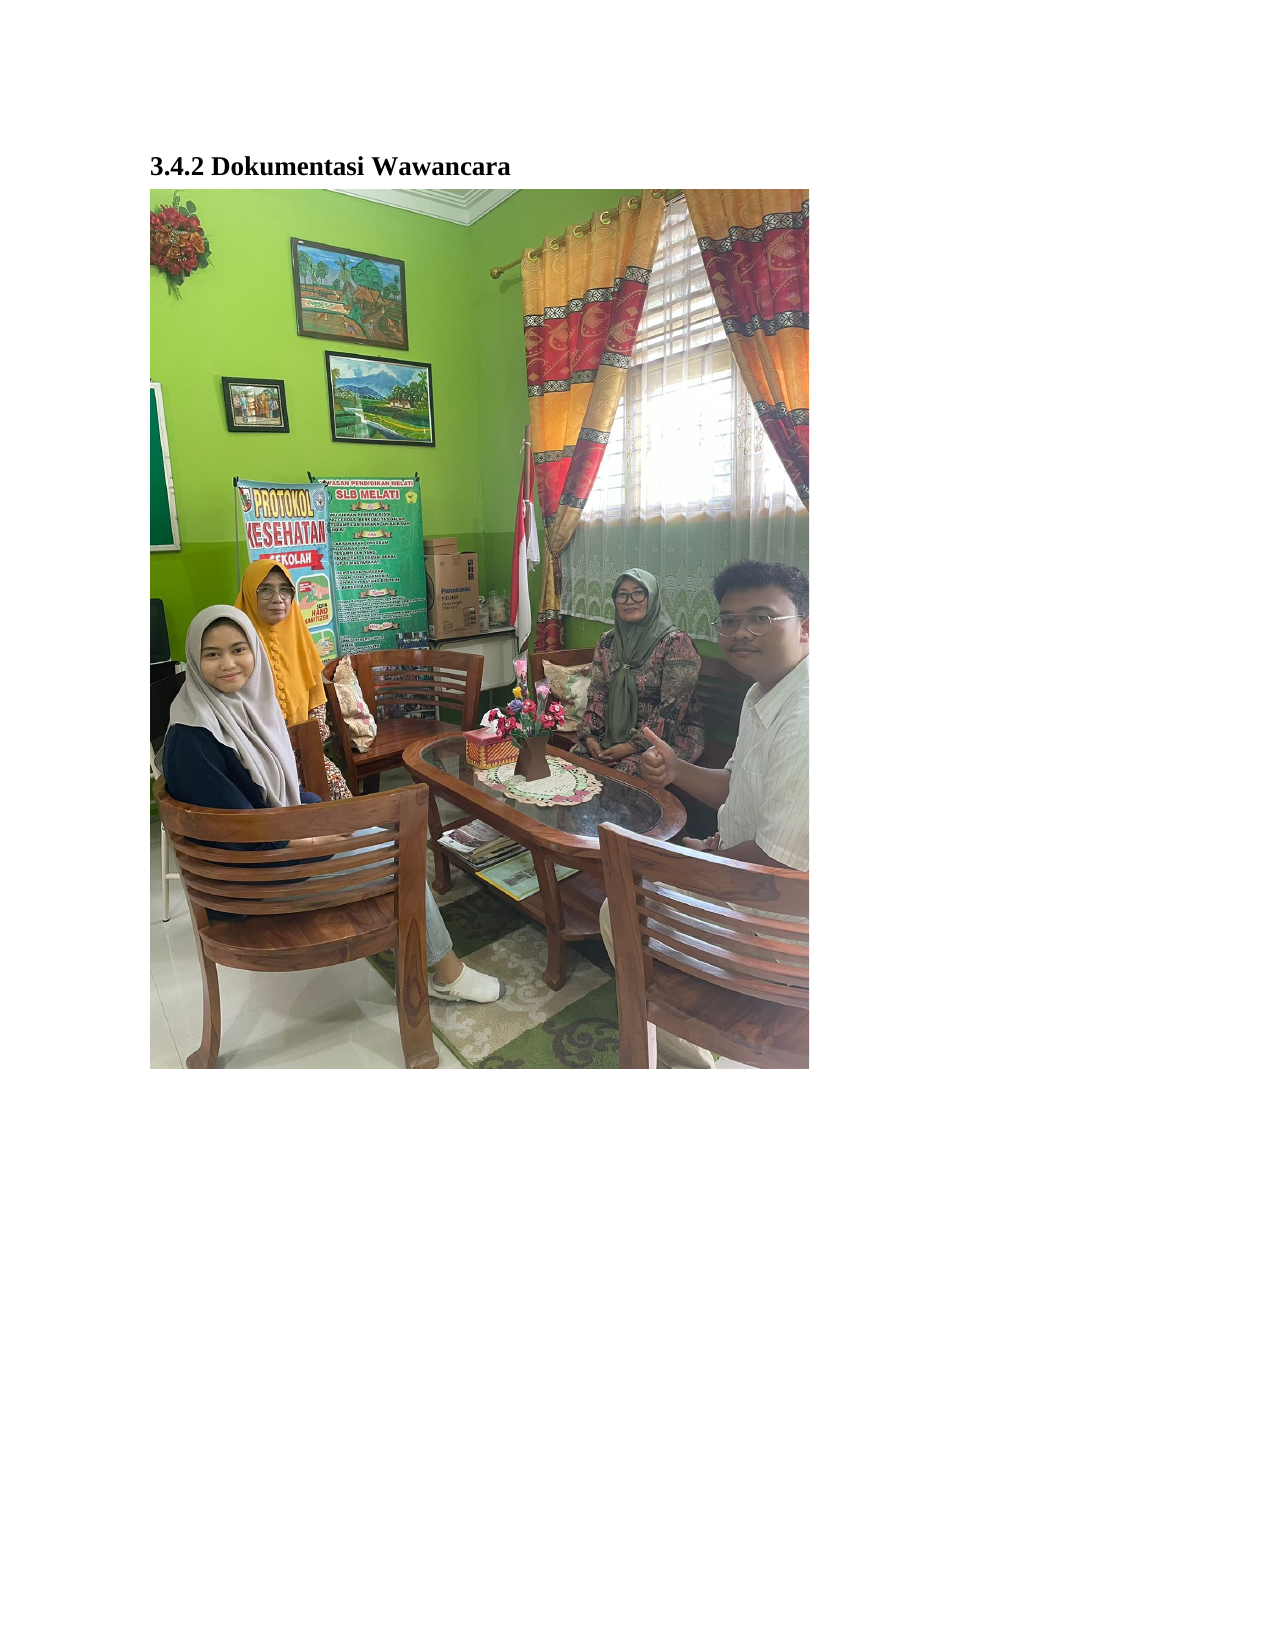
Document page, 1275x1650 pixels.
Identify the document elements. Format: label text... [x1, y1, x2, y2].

subtitle 3.4.2 Dokumentasi Wawancara [150, 150, 1125, 181]
picture [150, 189, 810, 1069]
